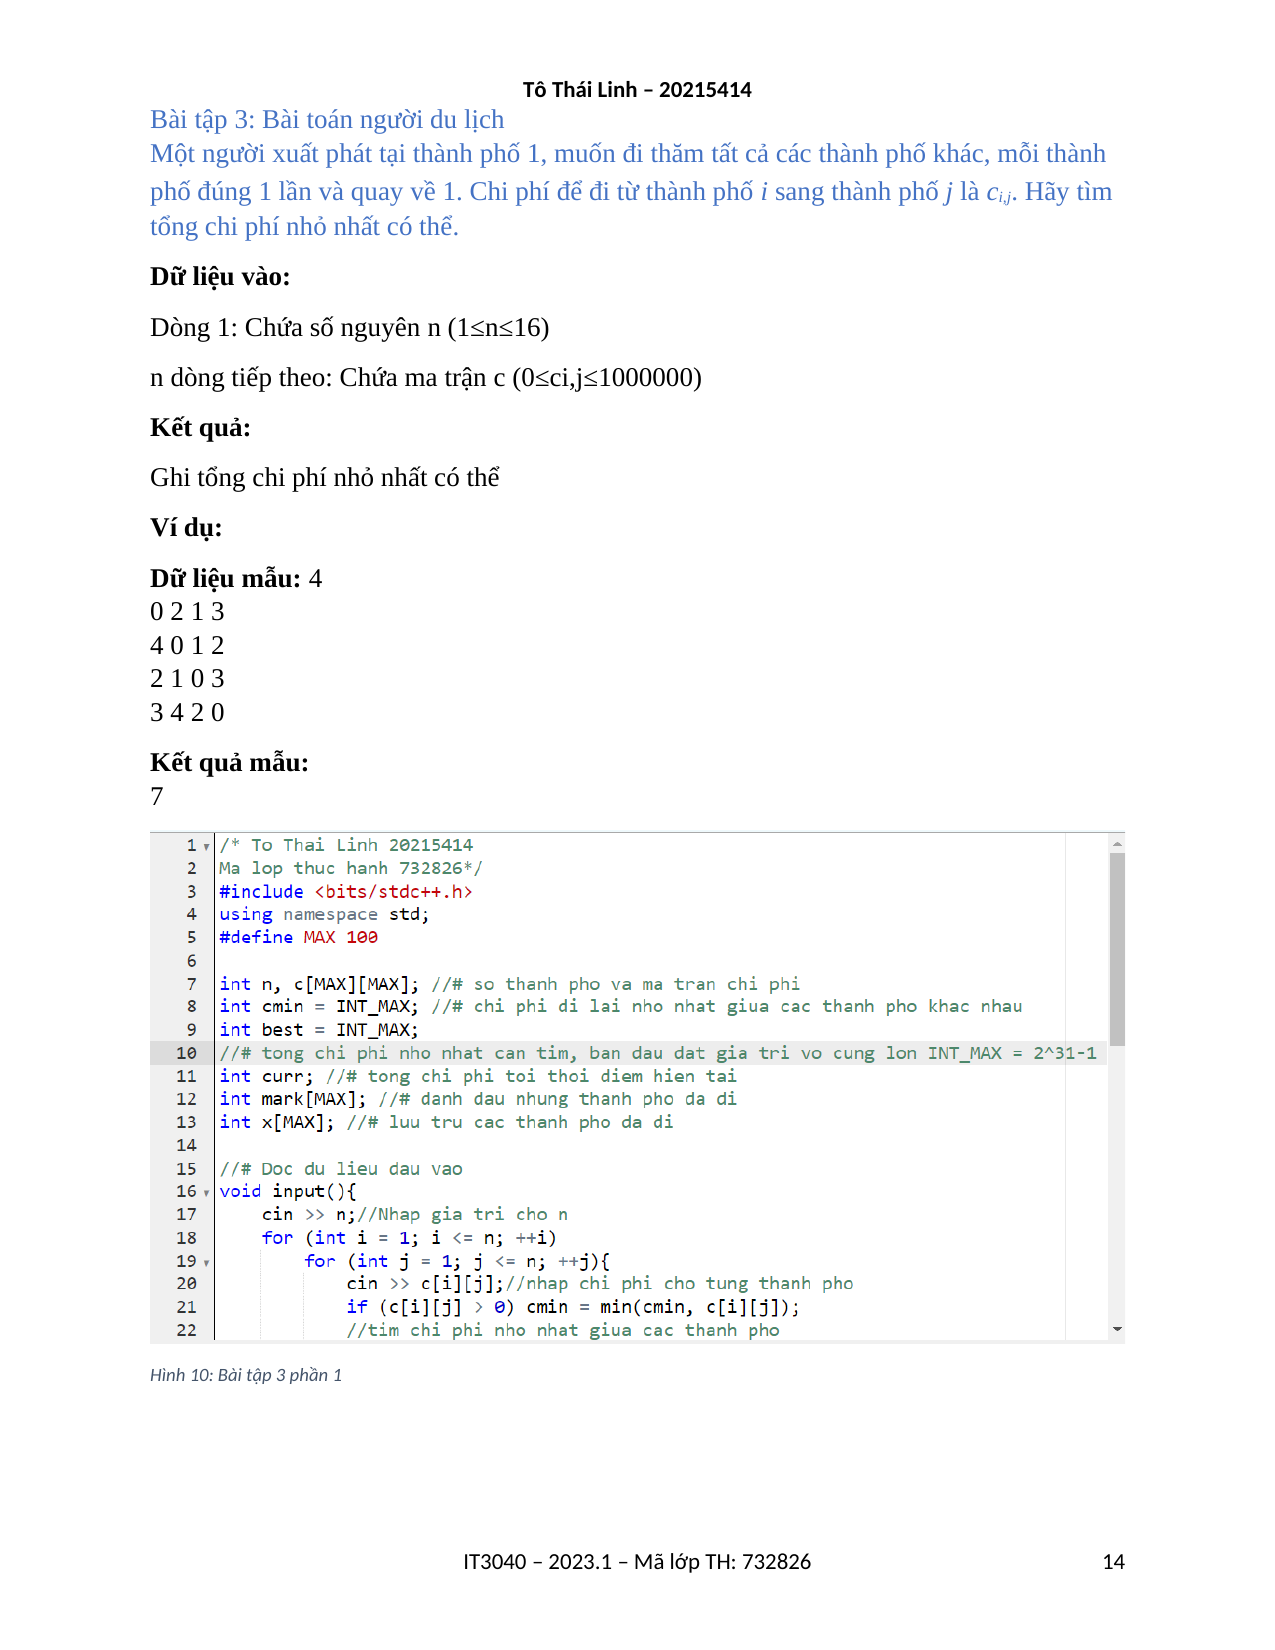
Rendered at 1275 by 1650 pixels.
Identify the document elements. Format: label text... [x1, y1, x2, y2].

text Kết quả mẫu: 7 [150, 746, 1125, 811]
text Dữ liệu vào: [150, 261, 1125, 292]
text n dòng tiếp theo: Chứa ma trận c (0≤ci,j≤1000000) [150, 361, 1125, 392]
text Dữ liệu mẫu: 4 0 2 1 3 4 0 1 2 2 1 0 3 3 4 2 0 [150, 562, 1125, 727]
text Một người xuất phát tại thành phố 1, muốn đi thăm tất cả các thành phố khác, mỗi thành phố đúng 1 lần và quay về 1. Chi phí để đi từ thành phố i sang thành phố j là ci,j. Hãy tìm tổng chi phí nhỏ nhất có thể. [150, 137, 1125, 241]
subtitle Bài tập 3: Bài toán người du lịch [150, 103, 1125, 134]
text Kết quả: [150, 411, 1125, 442]
text Ghi tổng chi phí nhỏ nhất có thể [150, 461, 1125, 492]
picture [150, 830, 1125, 1344]
text Ví dụ: [150, 512, 1125, 543]
text Dòng 1: Chứa số nguyên n (1≤n≤16) [150, 311, 1125, 342]
